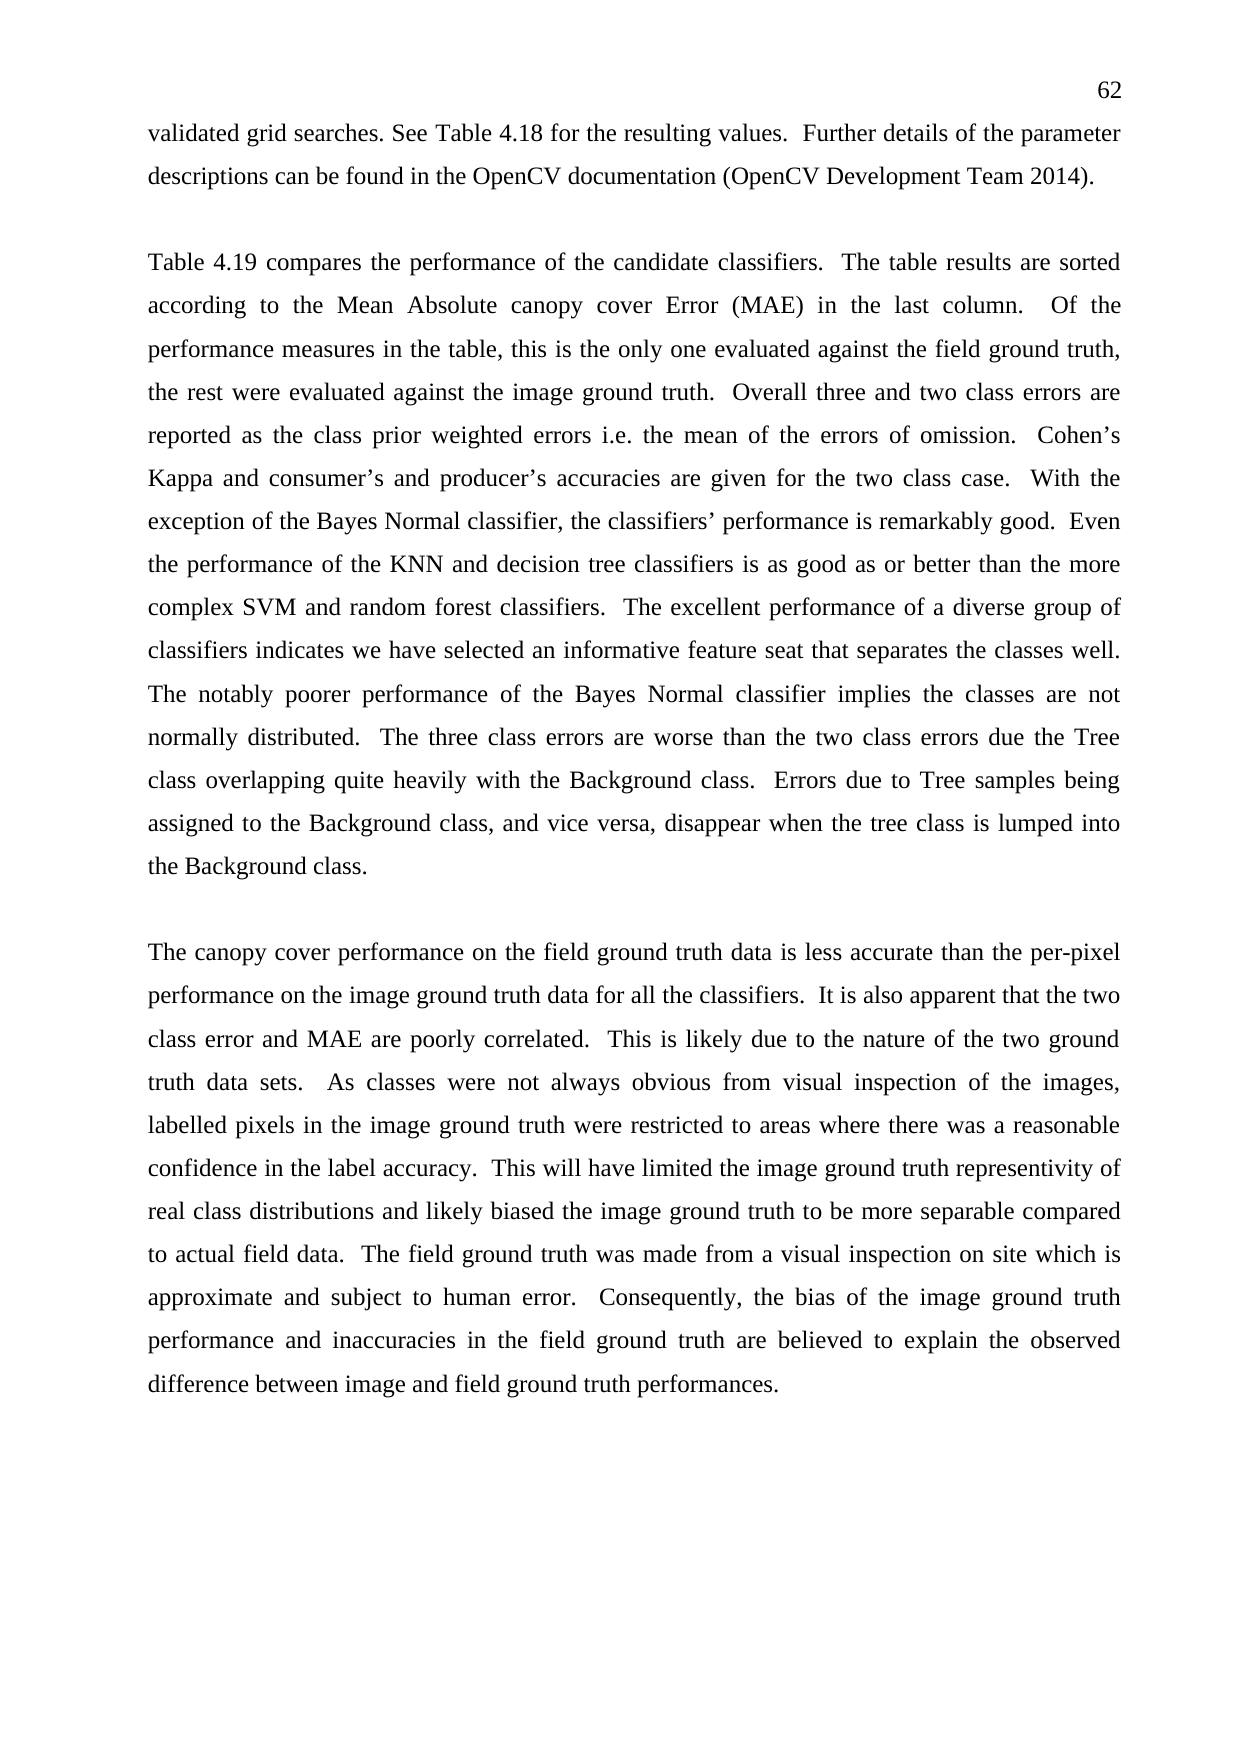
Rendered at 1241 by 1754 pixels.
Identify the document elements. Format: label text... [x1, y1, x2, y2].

text The canopy cover performance on the field ground truth data is less accurate than the per-pixel performance on the image ground truth data for all the classifiers. It is also apparent that the two class error and MAE are poorly correlated. This is likely due to the nature of the two ground truth data sets. As classes were not always obvious from visual inspection of the images, labelled pixels in the image ground truth were restricted to areas where there was a reasonable confidence in the label accuracy. This will have limited the image ground truth representivity of real class distributions and likely biased the image ground truth to be more separable compared to actual field data. The field ground truth was made from a visual inspection on site which is approximate and subject to human error. Consequently, the bias of the image ground truth performance and inaccuracies in the field ground truth are believed to explain the observed difference between image and field ground truth performances. [148, 937, 1122, 1397]
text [148, 118, 1122, 190]
